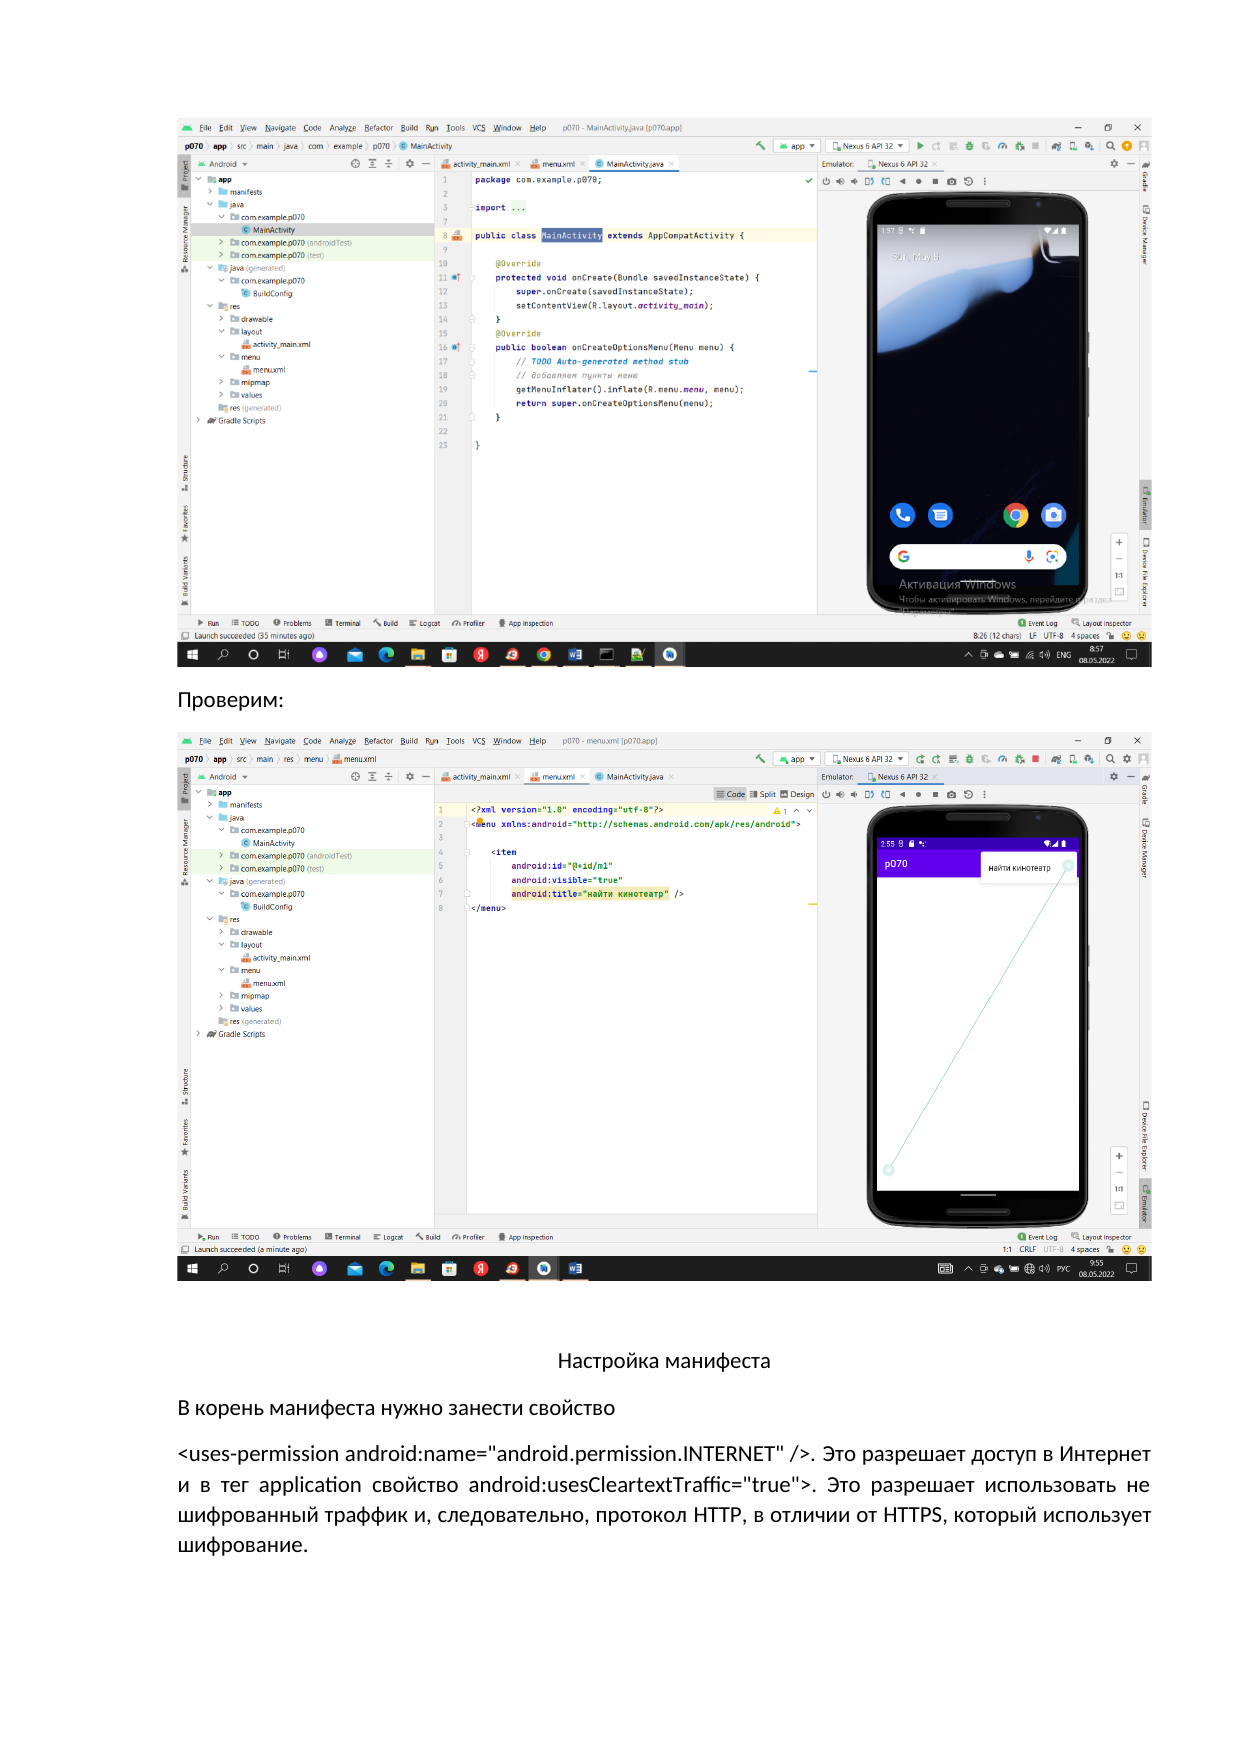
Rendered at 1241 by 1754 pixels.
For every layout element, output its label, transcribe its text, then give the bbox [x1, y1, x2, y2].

text Проверим: [177, 685, 1152, 713]
text <uses-permission android:name="android.permission.INTERNET" />. Это разрешает доступ в Интернет и в тег application свойство android:usesCleartextTraffic="true">. Это разрешает использовать не шифрованный траффик и, следовательно, протокол HTTP, в отличии от HTTPS, который использует шифрование. [177, 1439, 1152, 1558]
text Настройка манифеста [177, 1346, 1152, 1374]
picture [177, 118, 1152, 667]
picture [177, 732, 1152, 1281]
text В корень манифеста нужно занести свойство [177, 1393, 1152, 1421]
